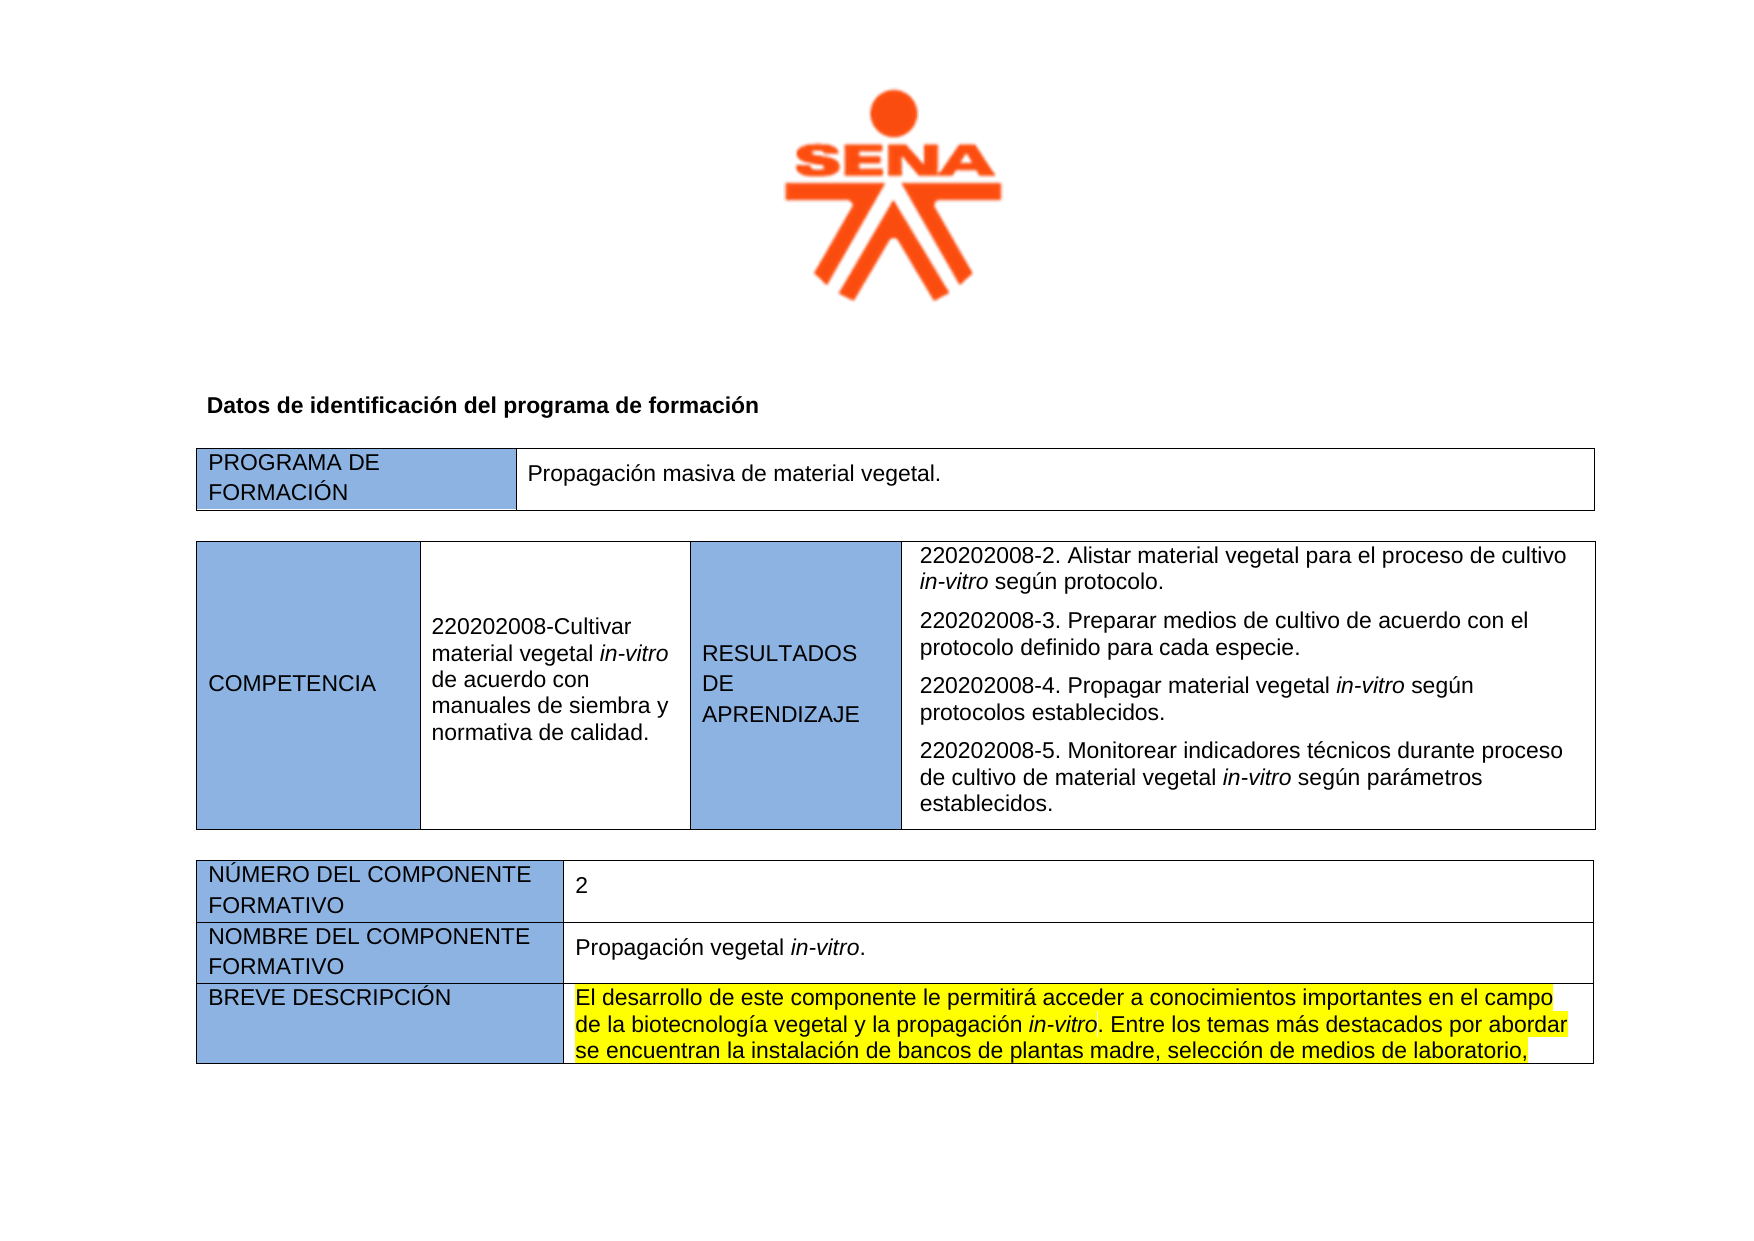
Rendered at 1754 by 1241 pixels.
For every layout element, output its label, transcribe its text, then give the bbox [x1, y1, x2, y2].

table_header COMPETENCIA [197, 542, 420, 829]
table_header RESULTADOS DE APRENDIZAJE [691, 542, 901, 829]
picture [766, 75, 1018, 313]
table_header 220202008-Cultivar material vegetal in-vitro de acuerdo con manuales de siembra y normativa de calidad. [421, 542, 690, 829]
table_header NÚMERO DEL COMPONENTE FORMATIVO [197, 861, 563, 922]
table_cell NOMBRE DEL COMPONENTE FORMATIVO [197, 923, 563, 983]
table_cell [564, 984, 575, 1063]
table_header Propagación masiva de material vegetal. [517, 449, 1594, 509]
table_header PROGRAMA DE FORMACIÓN [197, 449, 516, 509]
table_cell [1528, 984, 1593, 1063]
table_cell BREVE DESCRIPCIÓN [197, 984, 563, 1063]
table_header 220202008-2. Alistar material vegetal para el proceso de cultivo in-vitro según protocolo. 220202008-3. Preparar medios de cultivo de acuerdo con el protocolo definido para cada especie. 220202008-4. Propagar material vegetal in-vitro según protocolos establecidos. 220202008-5. Monitorear indicadores técnicos durante proceso de cultivo de material vegetal in-vitro según parámetros establecidos. [902, 542, 1595, 829]
table_cell Propagación vegetal in-vitro. [564, 923, 1593, 983]
table_header 2 [564, 861, 1593, 922]
text Datos de identificación del programa de formación [207, 392, 1577, 418]
